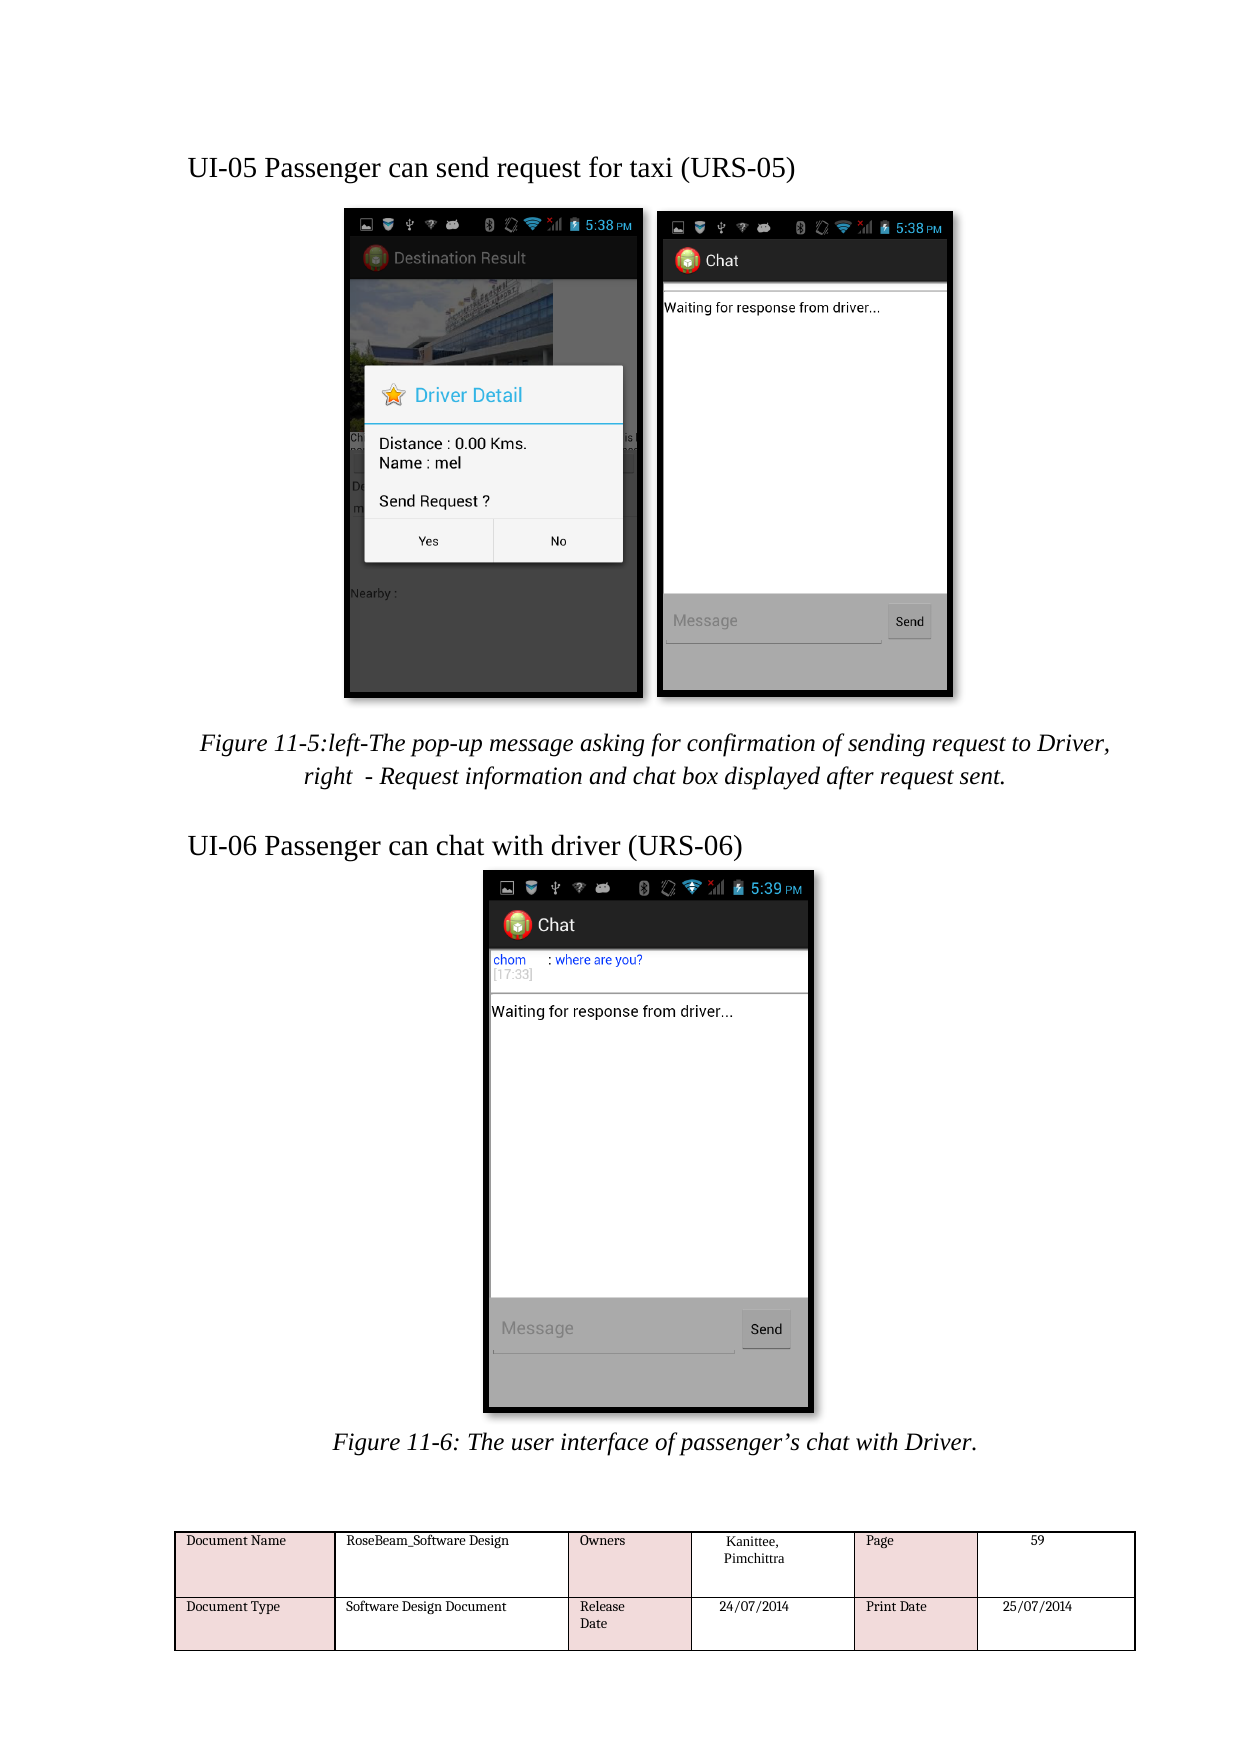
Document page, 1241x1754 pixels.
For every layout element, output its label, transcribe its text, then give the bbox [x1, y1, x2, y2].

picture [350, 214, 637, 692]
text Figure 11-5:left-The pop-up message asking for confirmation of sending request to Driver, right - Request information and chat box displayed after request sent. [187, 728, 1123, 823]
text Figure 11-6: The user interface of passenger’s chat with Driver. [187, 1427, 1123, 1456]
text UI-06 Passenger can chat with driver (URS-06) [187, 828, 1123, 861]
text UI-05 Passenger can send request for taxi (URS-05) [187, 150, 1123, 183]
picture [489, 876, 808, 1407]
picture [663, 217, 947, 690]
